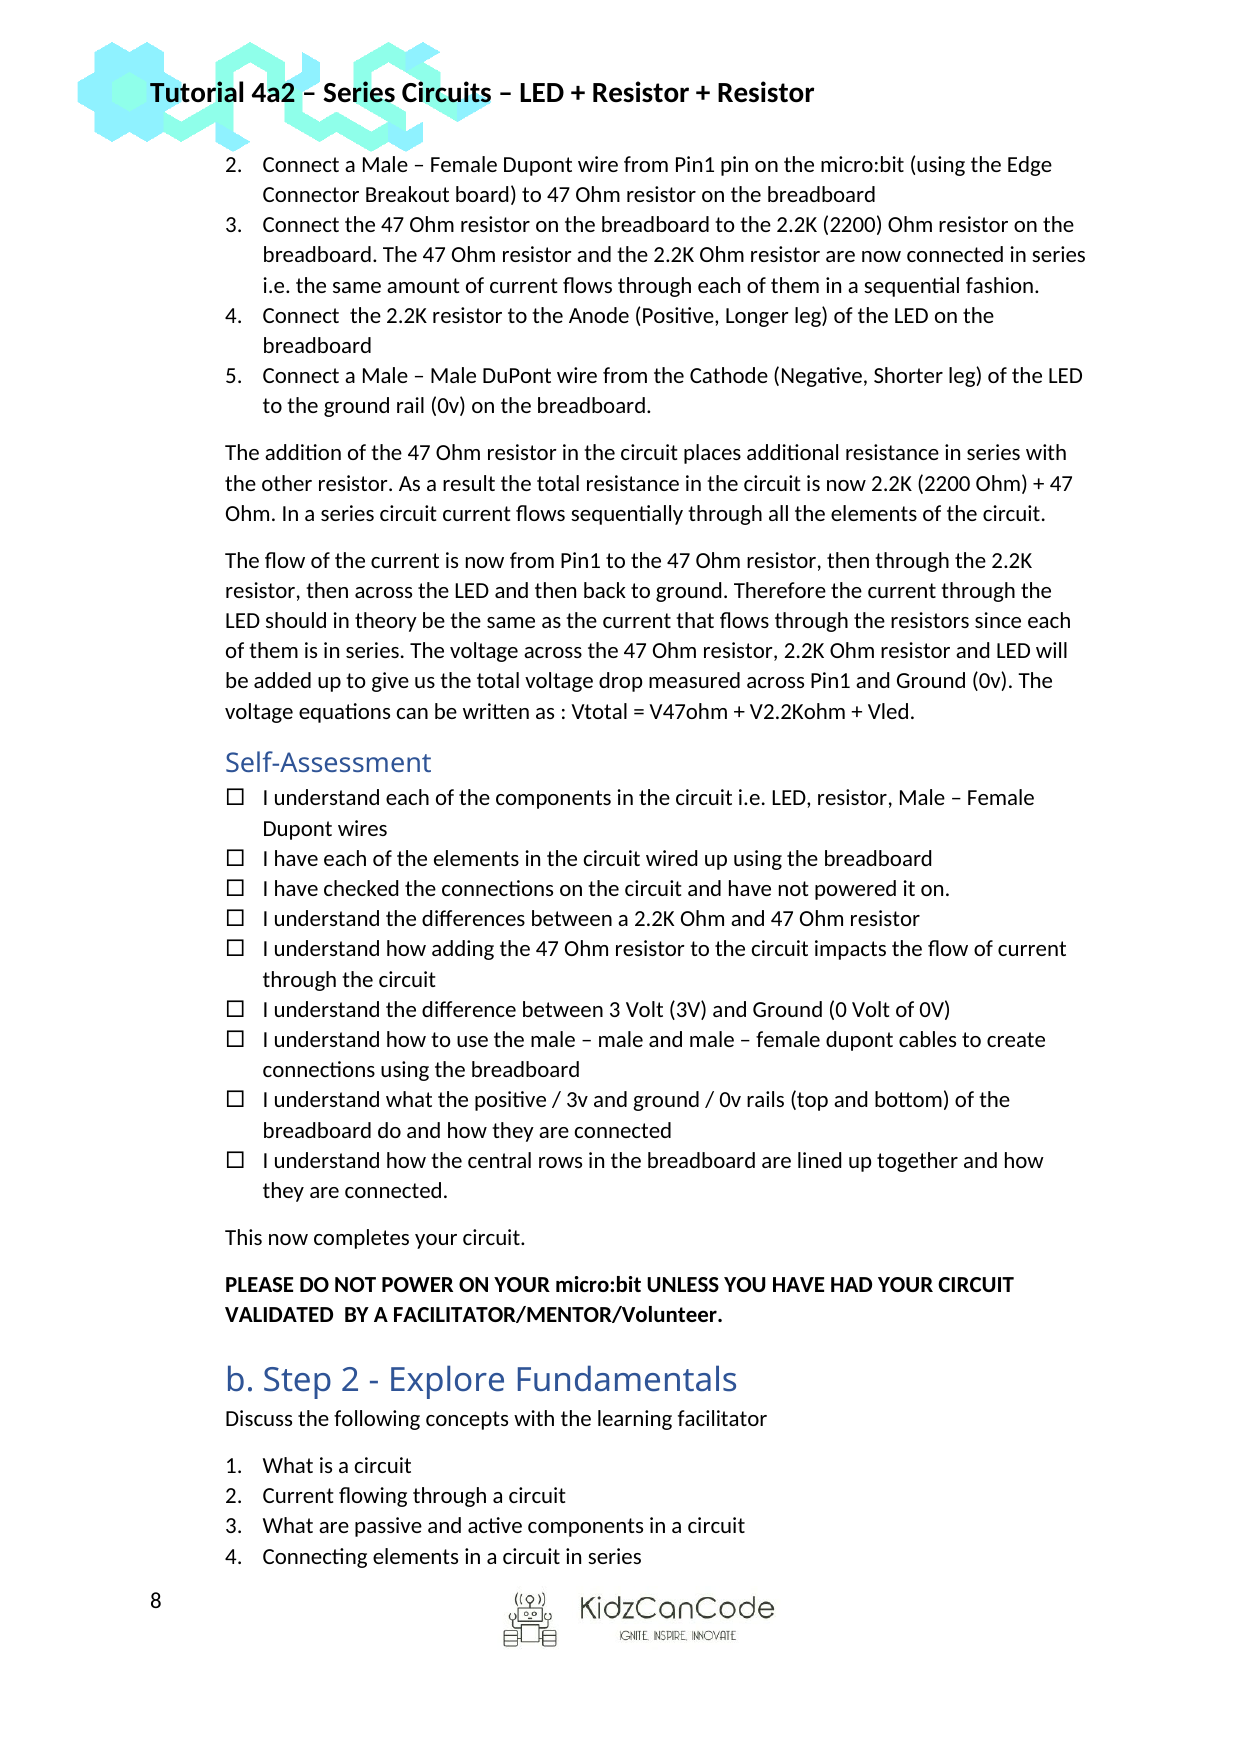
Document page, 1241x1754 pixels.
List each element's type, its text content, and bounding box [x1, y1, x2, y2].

subtitle Step 2 - Explore Fundamentals [225, 1355, 1090, 1401]
list I have checked the connections on the circuit and have not powered it on. [225, 874, 1090, 902]
list I have each of the elements in the circuit wired up using the breadboard [225, 844, 1090, 872]
list I understand what the positive / 3v and ground / 0v rails (top and bottom) of the breadboard do and how they are connected [225, 1086, 1090, 1144]
list What are passive and active components in a circuit [225, 1512, 1090, 1540]
picture [77, 42, 492, 152]
list I understand the difference between 3 Volt (3V) and Ground (0 Volt of 0V) [225, 995, 1090, 1023]
list I understand how to use the male – male and male – female dupont cables to create connections using the breadboard [225, 1025, 1090, 1083]
list Current flowing through a circuit [225, 1481, 1090, 1509]
list I understand the differences between a 2.2K Ohm and 47 Ohm resistor [225, 904, 1090, 932]
list Connect the 47 Ohm resistor on the breadboard to the 2.2K (2200) Ohm resistor on the breadboard. The 47 Ohm resistor and the 2.2K Ohm resistor are now connected in series i.e. the same amount of current flows through each of them in a sequential fashion. [225, 210, 1090, 299]
list Connect the 2.2K resistor to the Anode (Positive, Longer leg) of the LED on the breadboard [225, 301, 1090, 359]
subtitle Self-Assessment [225, 744, 1090, 781]
picture [497, 1586, 781, 1653]
text The addition of the 47 Ohm resistor in the circuit places additional resistance in series with the other resistor. As a result the total resistance in the circuit is now 2.2K (2200 Ohm) + 47 Ohm. In a series circuit current flows sequentially through all the elements of the circuit. [225, 438, 1090, 527]
list Connecting elements in a circuit in series [225, 1542, 1090, 1570]
list I understand how the central rows in the breadboard are lined up together and how they are connected. [225, 1146, 1090, 1204]
list Connect a Male – Male DuPont wire from the Cathode (Negative, Shorter leg) of the LED to the ground rail (0v) on the breadboard. [225, 361, 1090, 420]
text The flow of the current is now from Pin1 to the 47 Ohm resistor, then through the 2.2K resistor, then across the LED and then back to ground. Therefore the current through the LED should in theory be the same as the current that flows through the resistors since each of them is in series. The voltage across the 47 Ohm resistor, 2.2K Ohm resistor and LED will be added up to give us the total voltage drop measured across Pin1 and Ground (0v). The voltage equations can be written as : Vtotal = V47ohm + V2.2Kohm + Vled. [225, 546, 1090, 725]
list Connect a Male – Female Dupont wire from Pin1 pin on the micro:bit (using the Edge Connector Breakout board) to 47 Ohm resistor on the breadboard [225, 150, 1090, 208]
text PLEASE DO NOT POWER ON YOUR micro:bit UNLESS YOU HAVE HAD YOUR CIRCUIT VALIDATED BY A FACILITATOR/MENTOR/Volunteer. [225, 1270, 1090, 1328]
list I understand how adding the 47 Ohm resistor to the circuit impacts the flow of current through the circuit [225, 934, 1090, 993]
text Discuss the following concepts with the learning facilitator [150, 1404, 1090, 1432]
list I understand each of the components in the circuit i.e. LED, resistor, Male – Female Dupont wires [225, 783, 1090, 842]
list What is a circuit [225, 1451, 1090, 1479]
text This now completes your circuit. [225, 1223, 1090, 1251]
